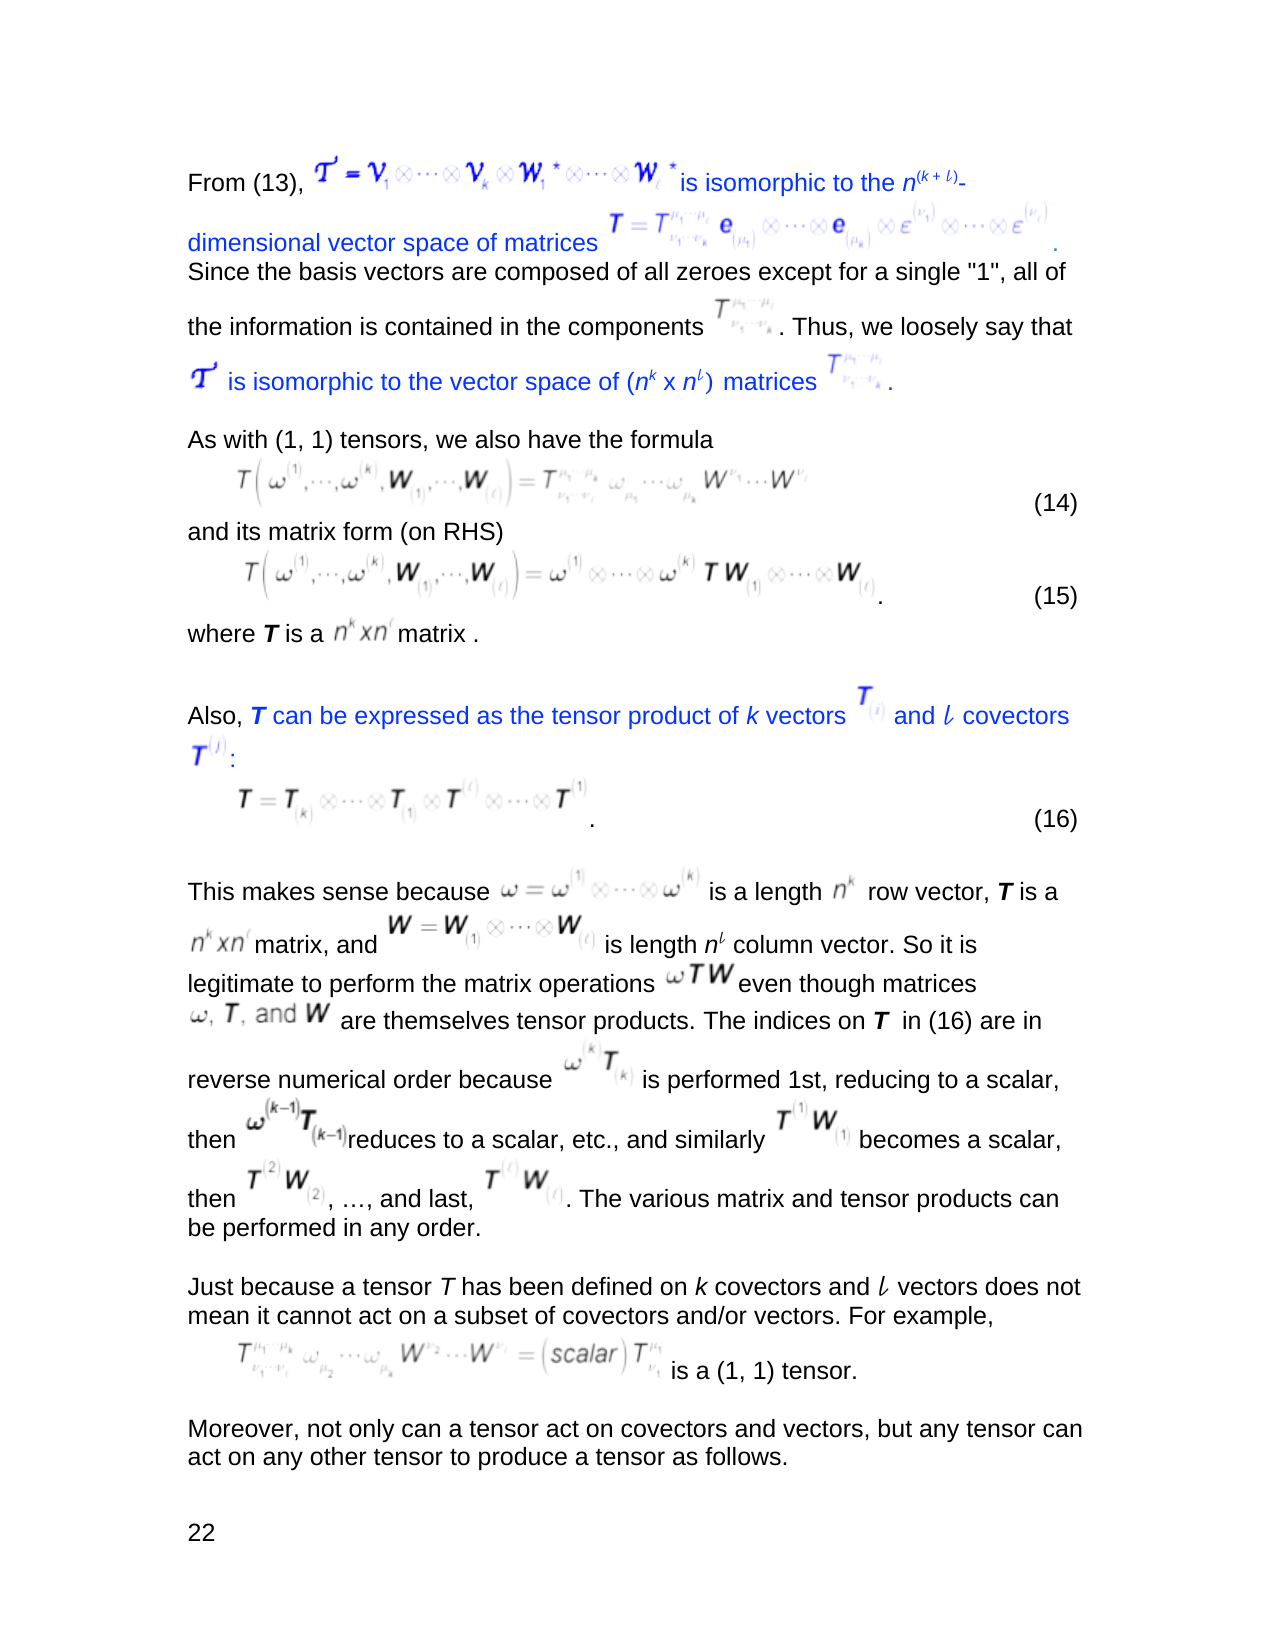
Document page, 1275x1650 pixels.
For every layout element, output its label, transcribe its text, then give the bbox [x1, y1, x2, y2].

text This makes sense because is a length row vector, T is a matrix, and is length n𝓁 column vector. So it is legitimate to perform the matrix operations even though matrices are themselves tensor products. The indices on T in (16) are in reverse numerical order because is performed 1st, reducing to a scalar, then reduces to a scalar, etc., and similarly becomes a scalar, then , …, and last, . The various matrix and tensor products can be performed in any order. [187, 861, 1087, 1242]
text is a (1, 1) tensor. [187, 1329, 1087, 1385]
text From (13), is isomorphic to the n(k + 𝓁)-dimensional vector space of matrices . Since the basis vectors are composed of all zeroes except for a single "1", all of the information is contained in the components . Thus, we loosely say that is isomorphic to the vector space of (nk x n𝓁) matrices . [187, 150, 1087, 396]
text where T is a matrix . [187, 609, 1087, 648]
text Just because a tensor T has been defined on k covectors and 𝓁 vectors does not mean it cannot act on a subset of covectors and/or vectors. For example, [187, 1271, 1087, 1329]
text As with (1, 1) tensors, we also have the formula [187, 424, 1087, 453]
text and its matrix form (on RHS) [187, 517, 1087, 546]
text (14) [187, 453, 1087, 517]
text . (16) [187, 773, 1087, 832]
text Moreover, not only can a tensor act on covectors and vectors, but any tensor can act on any other tensor to produce a tensor as follows. [187, 1414, 1087, 1471]
text . (15) [187, 546, 1087, 609]
text Also, T can be expressed as the tensor product of k vectors and 𝓁 covectors : [187, 677, 1087, 773]
